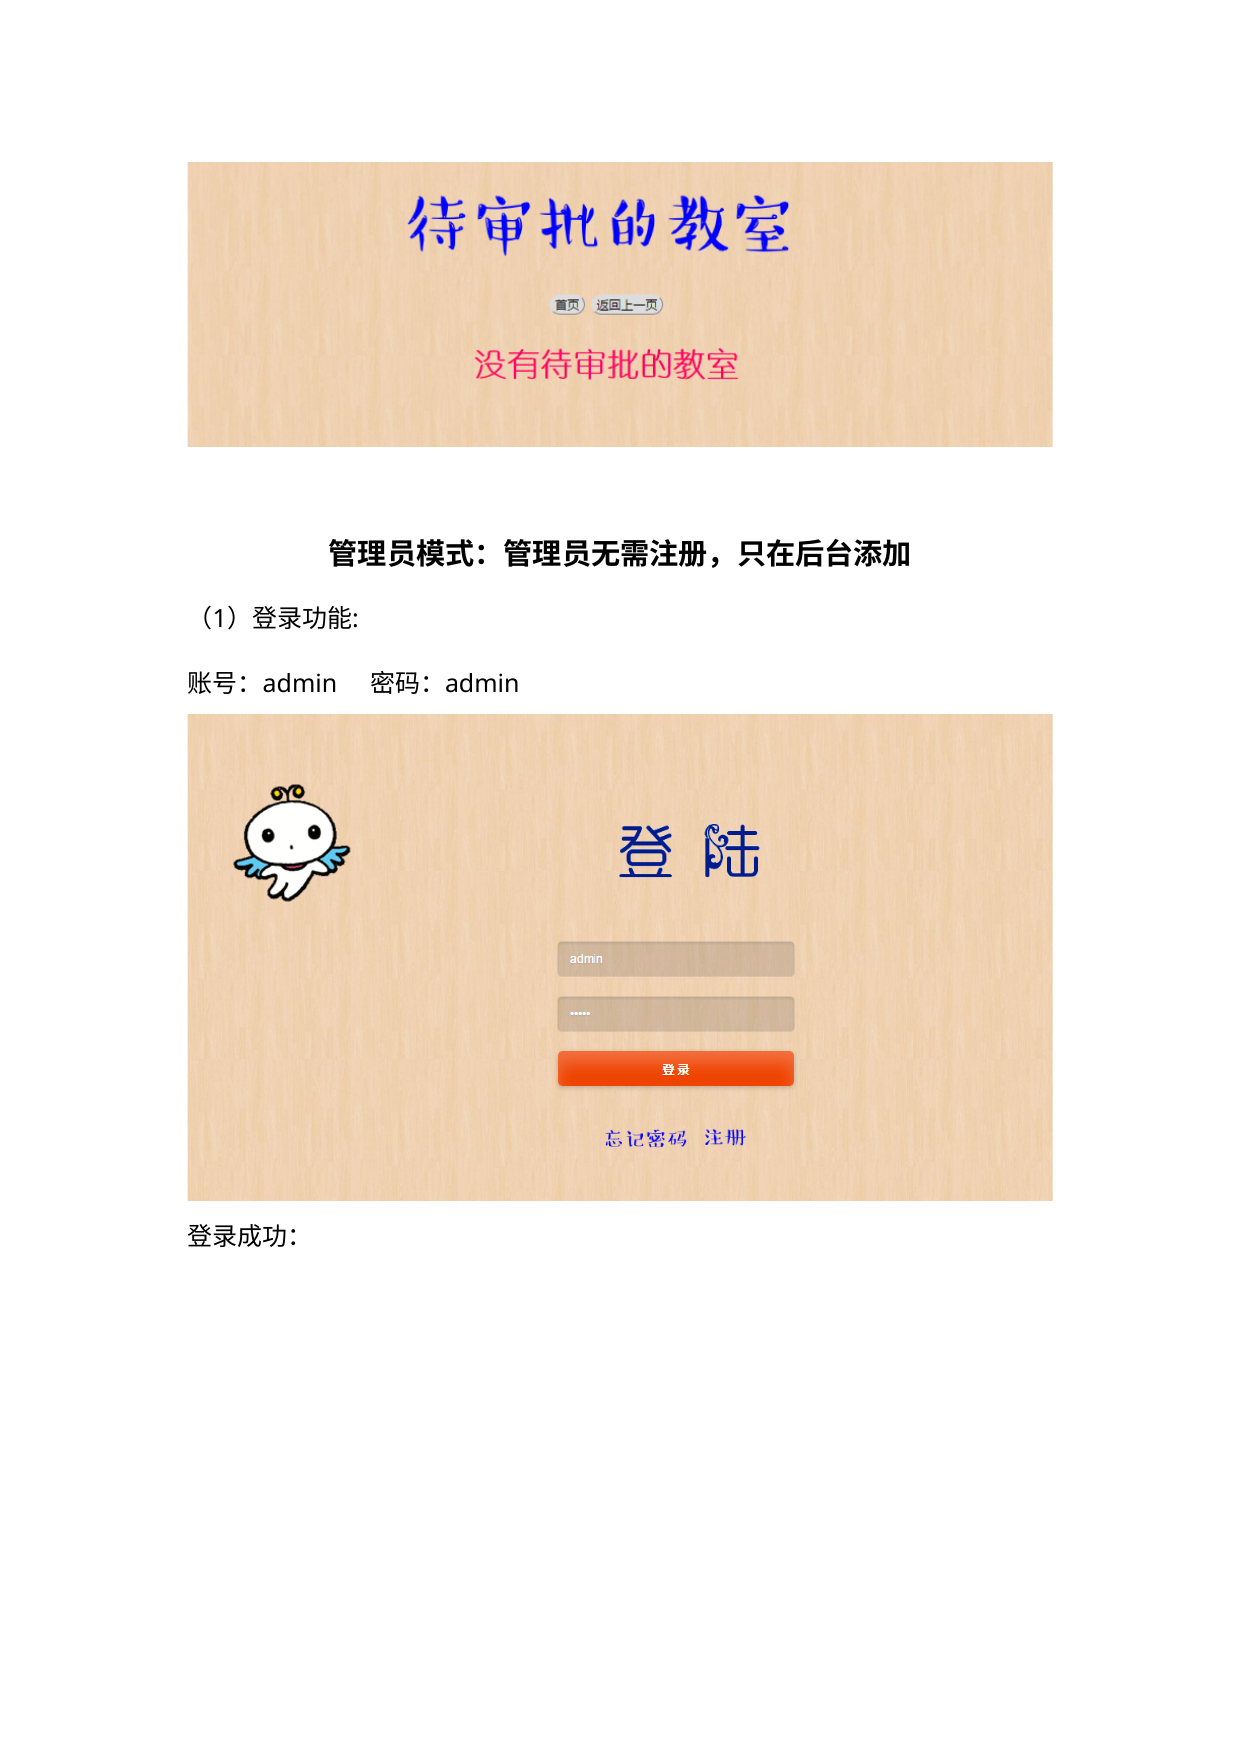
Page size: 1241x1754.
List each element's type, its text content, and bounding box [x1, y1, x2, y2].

text 管理员模式：管理员无需注册，只在后台添加 [187, 519, 1053, 584]
text 登录成功： [187, 1202, 1053, 1267]
text （1）登录功能: [187, 584, 1053, 649]
text 账号：admin 密码：admin [187, 649, 1053, 714]
picture [187, 162, 1053, 447]
picture [187, 714, 1053, 1201]
